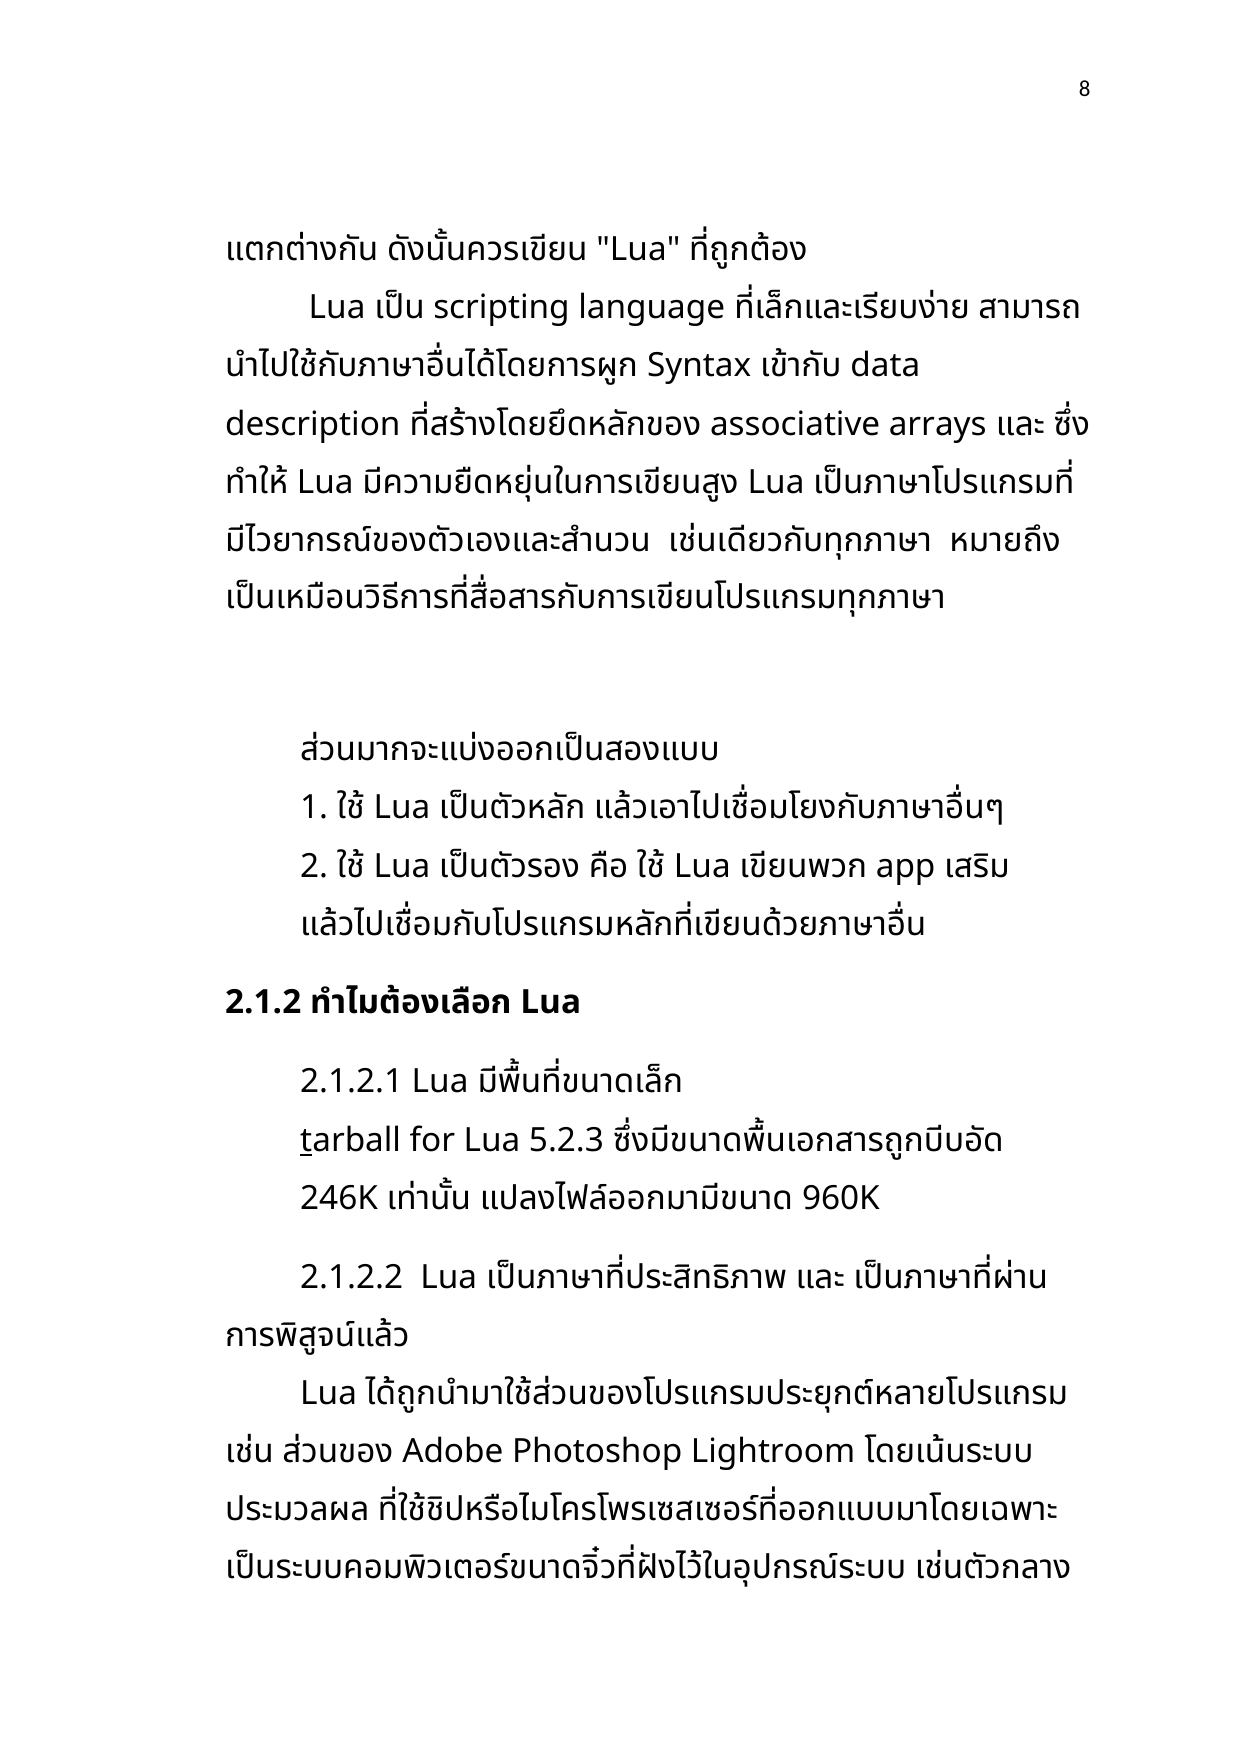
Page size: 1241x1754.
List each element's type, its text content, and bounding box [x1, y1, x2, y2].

subtitle 2.1.2.2 Lua เป็นภาษาที่ประสิทธิภาพ และ เป็นภาษาที่ผ่านการพิสูจน์แล้ว [225, 1252, 1090, 1361]
text ส่วนมากจะแบ่งออกเป็นสองแบบ 1. ใช้ Lua เป็นตัวหลัก แล้วเอาไปเชื่อมโยงกับภาษาอื่นๆ 2. ใช้ Lua เป็นตัวรอง คือ ใช้ Lua เขียนพวก app เสริมแล้วไปเชื่อมกับโปรแกรมหลักที่เขียนด้วยภาษาอื่น [300, 725, 1090, 950]
subtitle 2.1.2 ทำไมต้องเลือก Lua [225, 978, 1090, 1029]
text tarball for Lua 5.2.3 ซึ่งมีขนาดพื้นเอกสารถูกบีบอัด 246K เท่านั้น แปลงไฟล์ออกมามีขนาด 960K [300, 1115, 1090, 1224]
subtitle 2.1.2.1 Lua มีพื้นที่ขนาดเล็ก [225, 1057, 1090, 1108]
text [225, 225, 1090, 624]
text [225, 1368, 1090, 1593]
